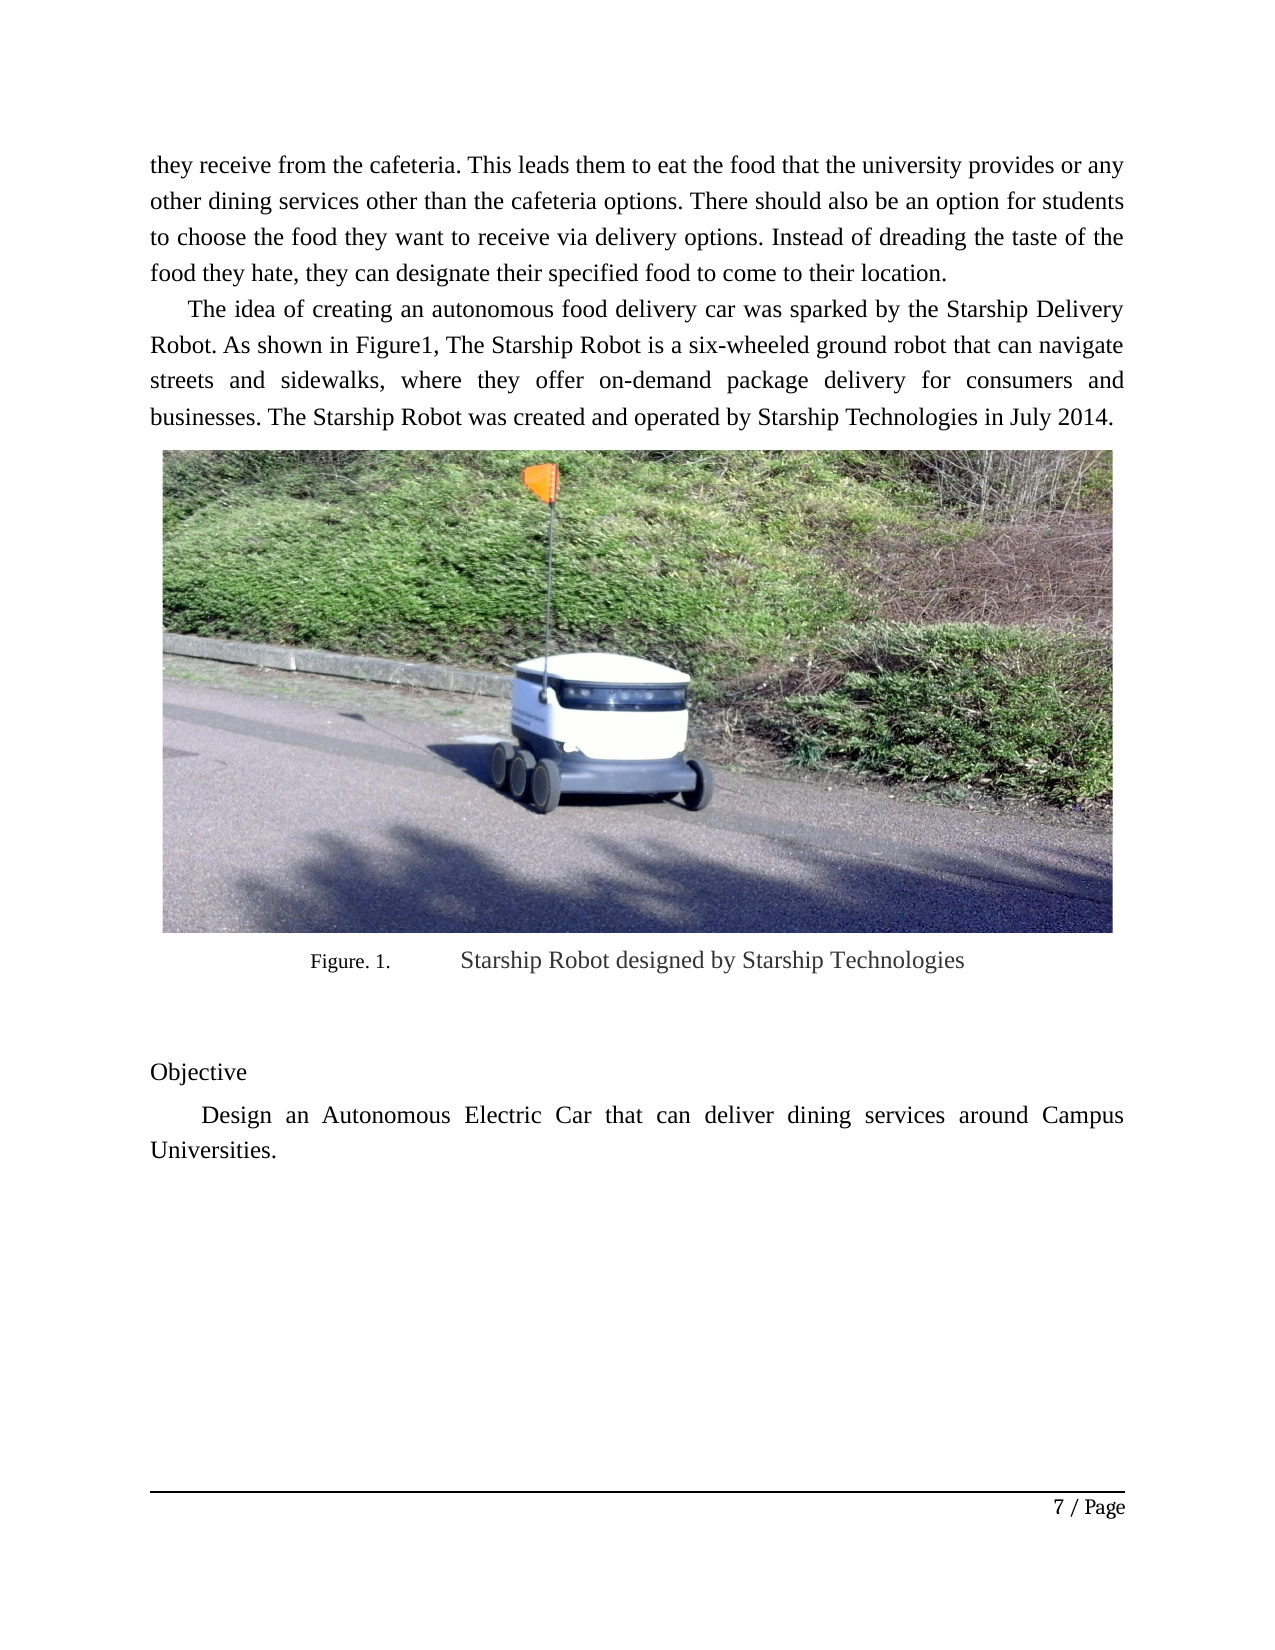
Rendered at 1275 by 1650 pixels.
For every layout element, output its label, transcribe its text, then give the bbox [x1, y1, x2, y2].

text Design an Autonomous Electric Car that can deliver dining services around Campus Universities. [150, 1100, 1125, 1164]
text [150, 150, 1125, 287]
text Starship Robot designed by Starship Technologies [150, 945, 1125, 974]
text The idea of creating an autonomous food delivery car was sparked by the Starship Delivery Robot. As shown in Figure1, The Starship Robot is a six-wheeled ground robot that can navigate streets and sidewalks, where they offer on-demand package delivery for consumers and businesses. The Starship Robot was created and operated by Starship Technologies in July 2014. [150, 294, 1125, 430]
subtitle Objective [150, 1057, 1125, 1085]
picture [162, 450, 1113, 933]
